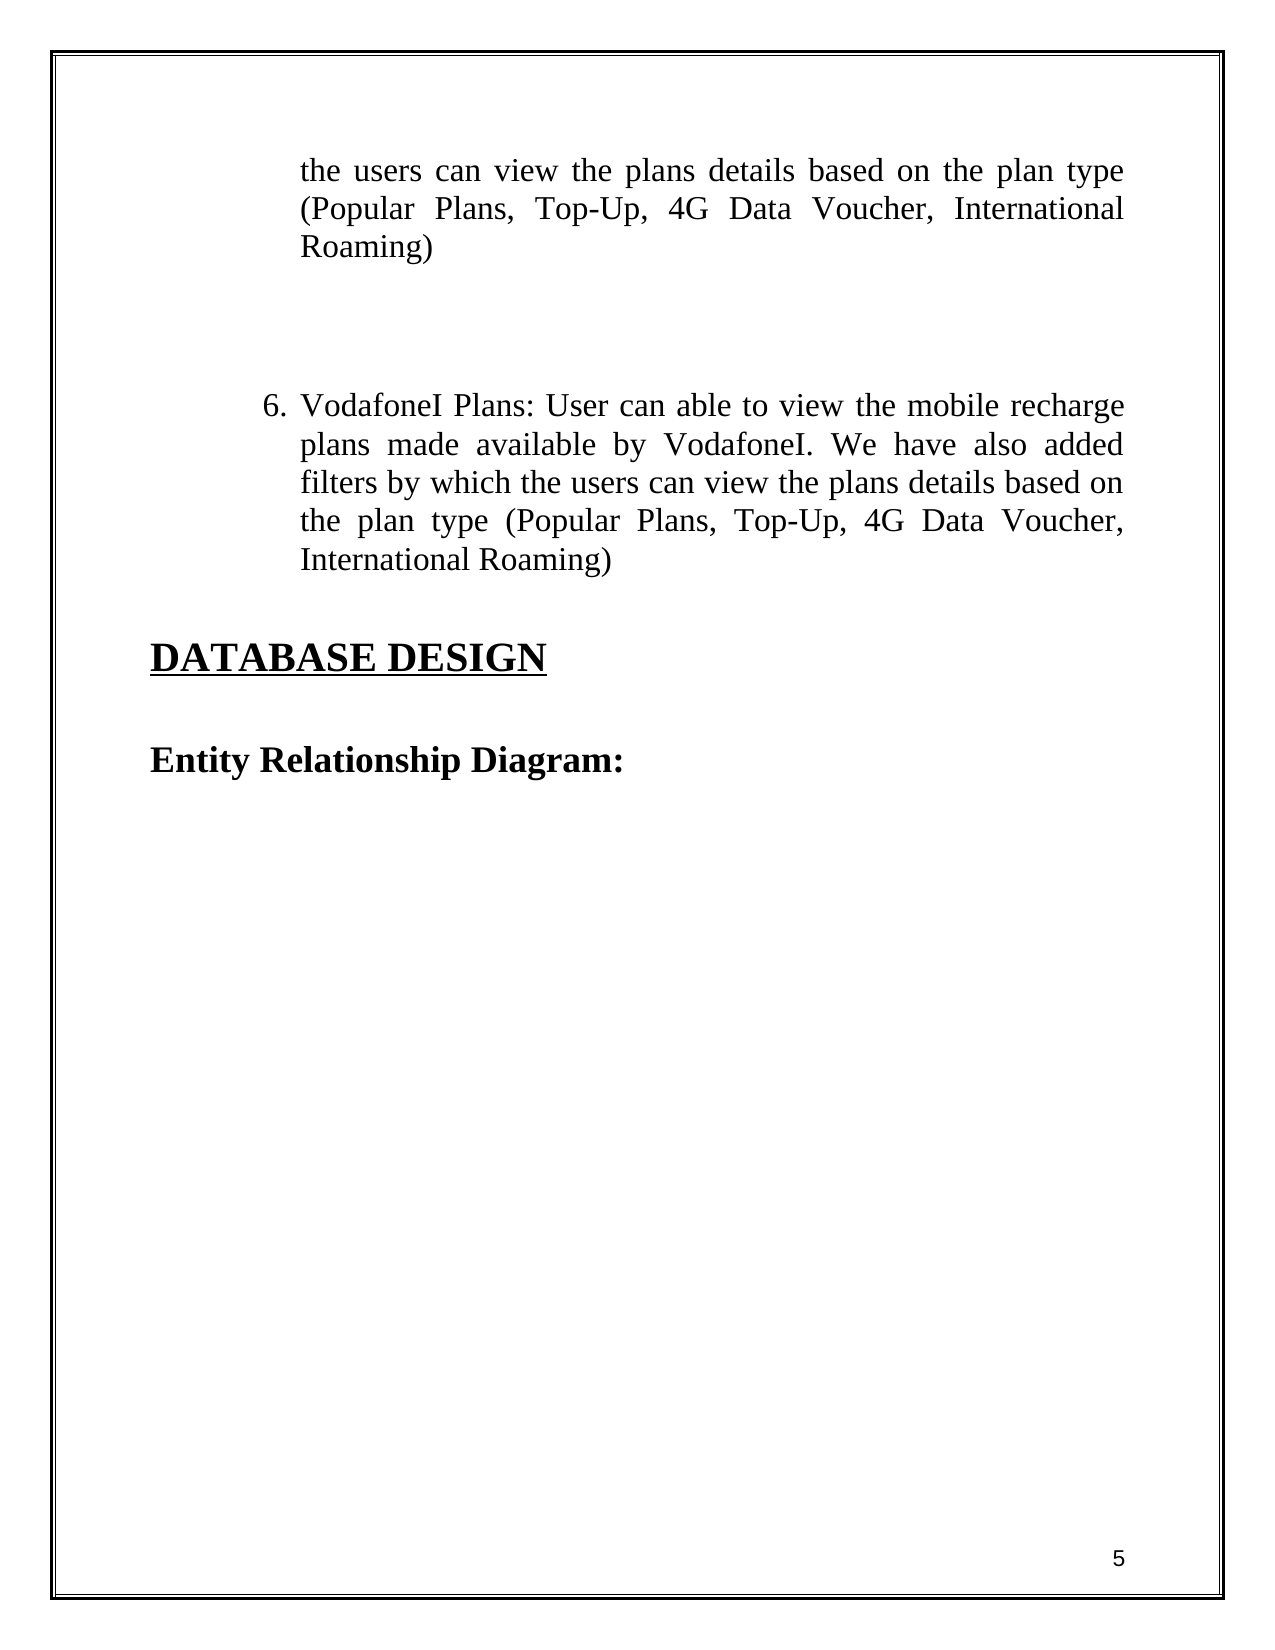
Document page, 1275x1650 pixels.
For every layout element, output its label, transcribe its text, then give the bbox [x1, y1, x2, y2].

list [262, 150, 1125, 265]
list VodafoneI Plans: User can able to view the mobile recharge plans made available by VodafoneI. We have also added filters by which the users can view the plans details based on the plan type (Popular Plans, Top-Up, 4G Data Voucher, International Roaming) [262, 386, 1125, 577]
text Entity Relationship Diagram: [150, 737, 1125, 780]
text DATABASE DESIGN [150, 632, 1125, 680]
